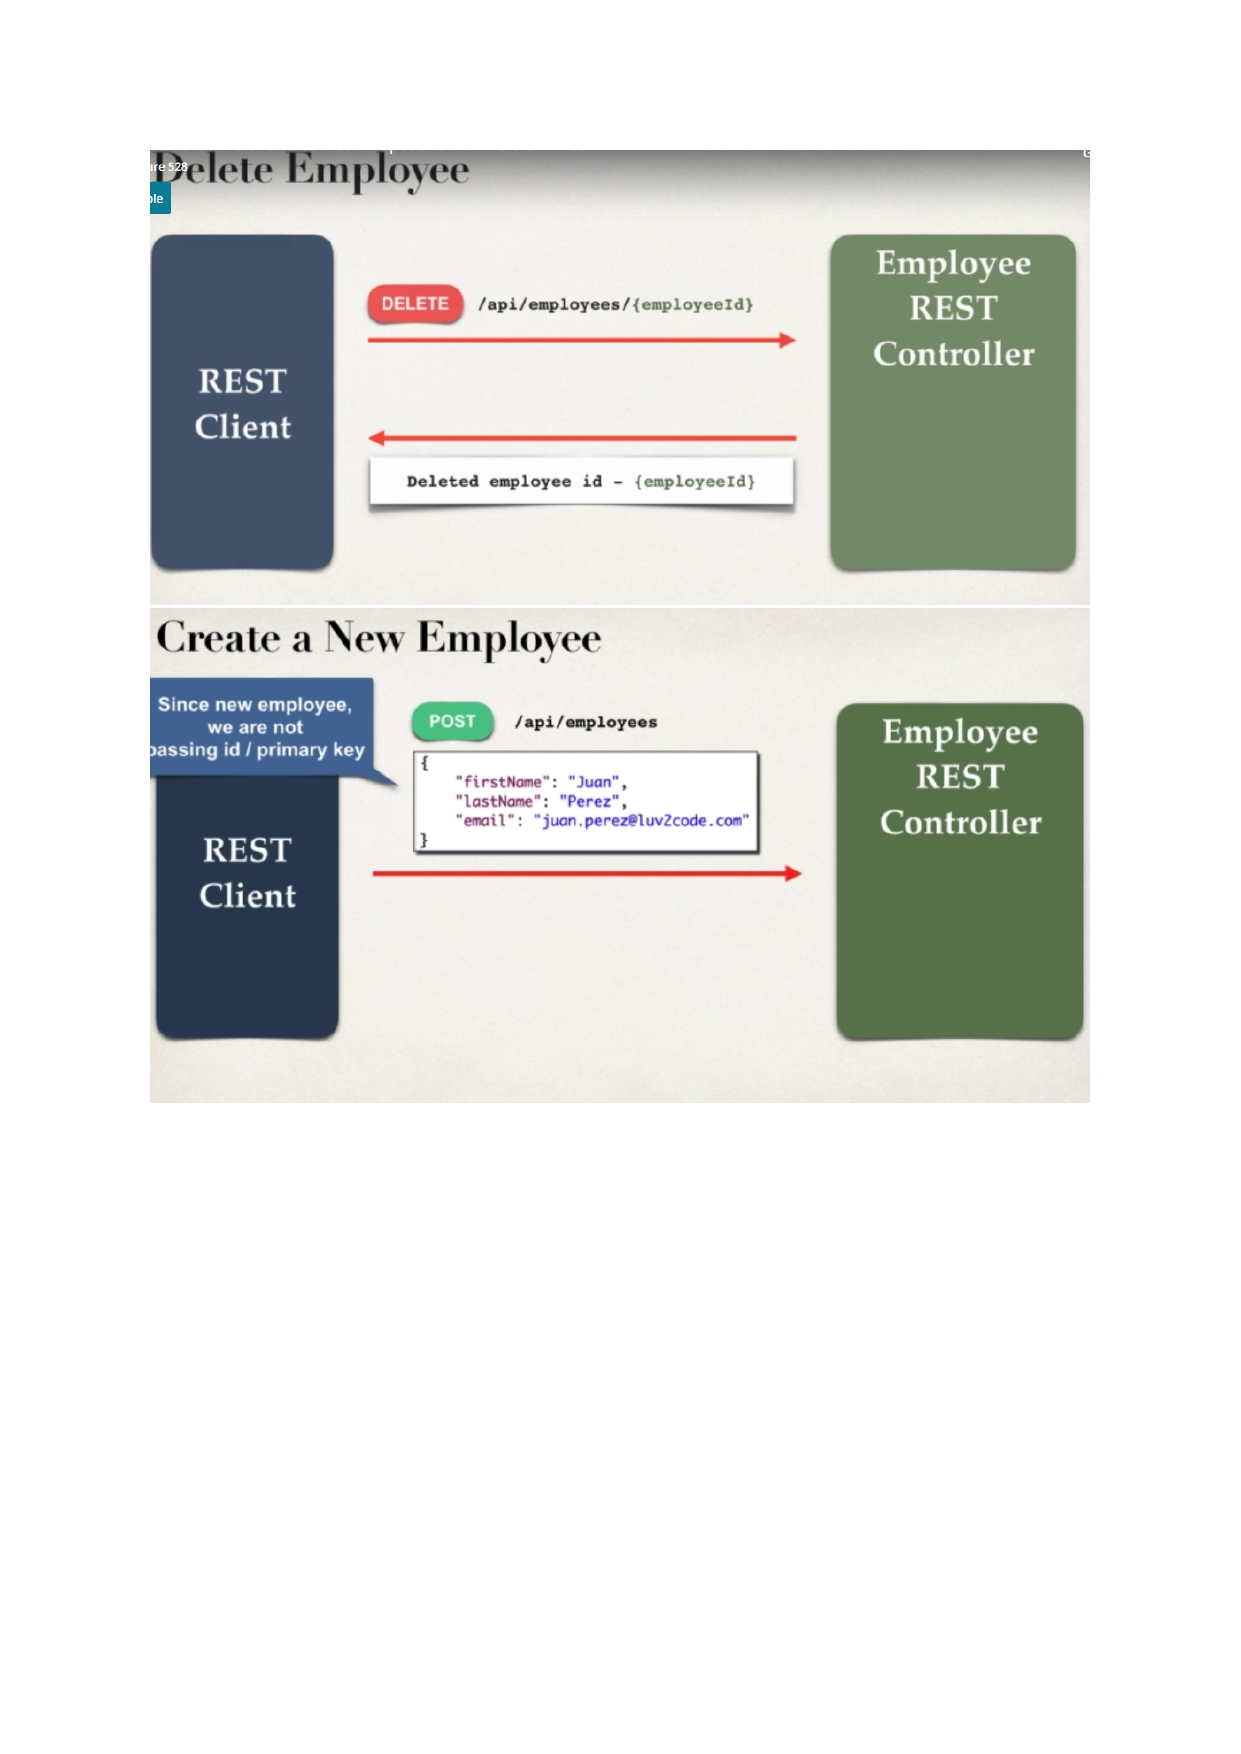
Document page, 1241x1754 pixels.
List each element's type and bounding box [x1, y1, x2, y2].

picture [150, 150, 1091, 605]
picture [150, 608, 1091, 1103]
